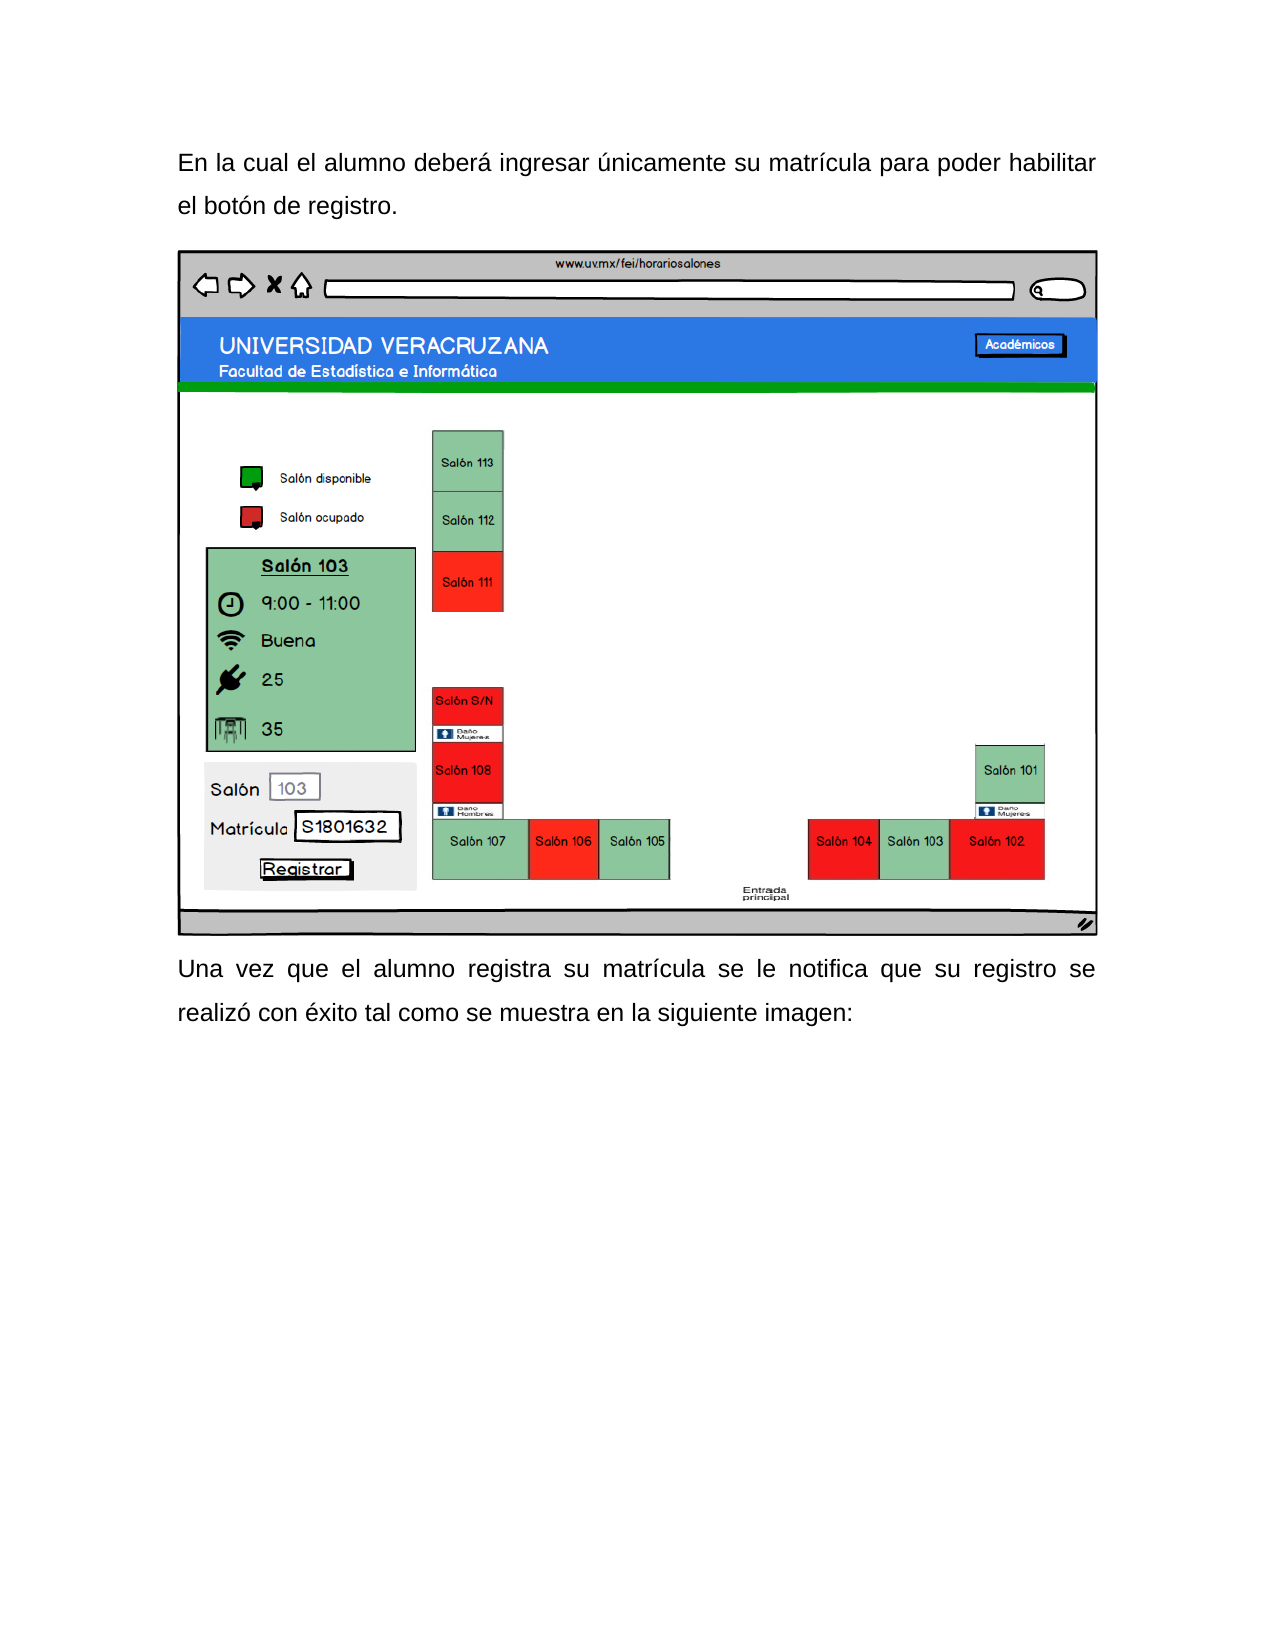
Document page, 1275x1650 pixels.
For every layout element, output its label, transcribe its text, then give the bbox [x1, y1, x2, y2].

text Una vez que el alumno registra su matrícula se le notifica que su registro se realizó con éxito tal como se muestra en la siguiente imagen: [177, 954, 1098, 1026]
text En la cual el alumno deberá ingresar únicamente su matrícula para poder habilitar el botón de registro. [177, 148, 1098, 219]
picture [177, 250, 1098, 936]
